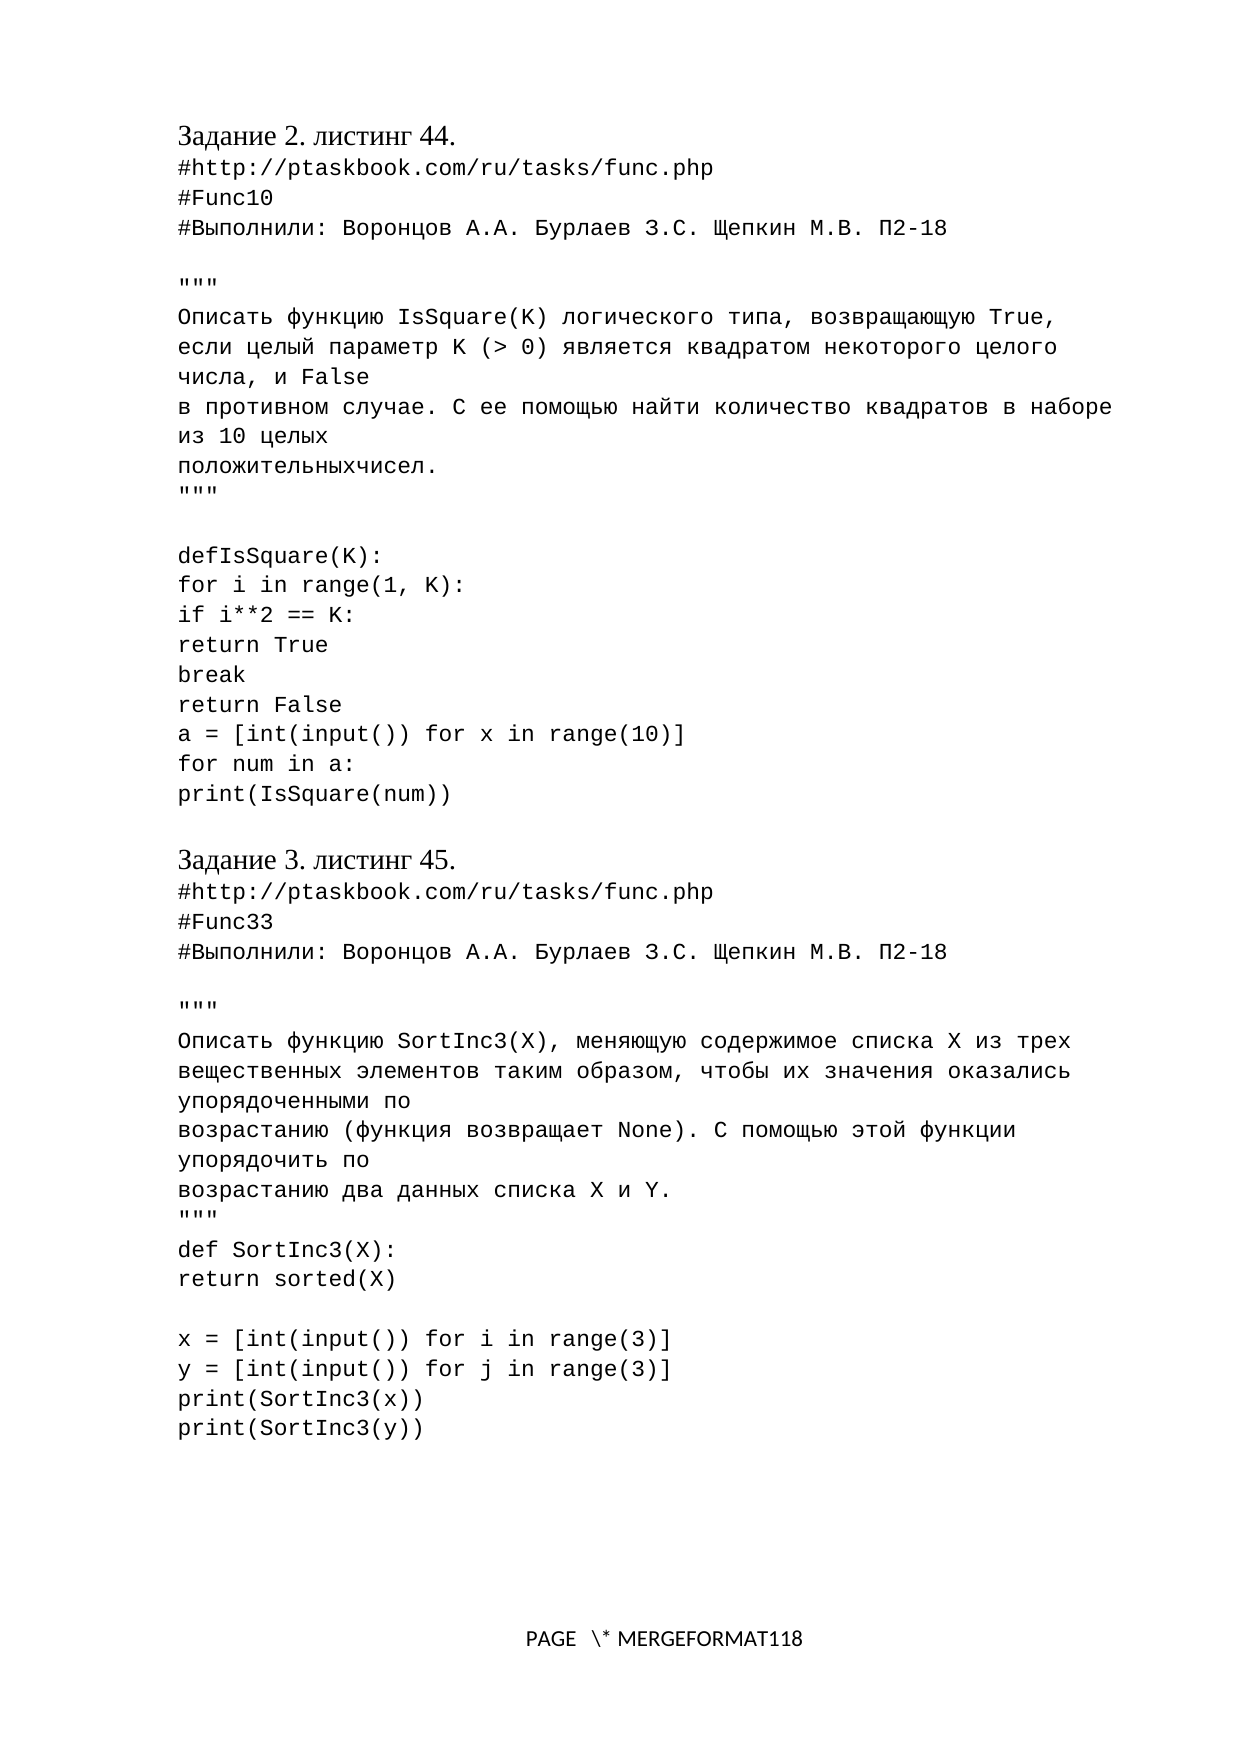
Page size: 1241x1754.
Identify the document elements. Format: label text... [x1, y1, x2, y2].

text Описать функцию SortInc3(X), меняющую содержимое списка X из трех [177, 1029, 1152, 1055]
text def SortInc3(X): [177, 1238, 1152, 1264]
text Описать функцию IsSquare(K) логического типа, возвращающую True, [177, 306, 1152, 332]
text return True [177, 633, 1152, 659]
text """ [177, 276, 1152, 302]
text если целый параметр K (> 0) является квадратом некоторого целого числа, и False [177, 335, 1152, 391]
text вещественных элементов таким образом, чтобы их значения оказались упорядоченными по [177, 1059, 1152, 1115]
text y = [int(input()) for j in range(3)] [177, 1357, 1152, 1383]
text #Выполнили: Воронцов А.А. Бурлаев З.С. Щепкин М.В. П2-18 [177, 940, 1152, 966]
text return False [177, 693, 1152, 719]
text #Func33 [177, 910, 1152, 936]
text x = [int(input()) for i in range(3)] [177, 1327, 1152, 1353]
text for num in a: [177, 752, 1152, 778]
text """ [177, 999, 1152, 1026]
text возрастанию два данных списка X и Y. [177, 1178, 1152, 1204]
text Задание 3. листинг 45. [177, 842, 1152, 875]
text if i**2 == K: [177, 603, 1152, 629]
text print(IsSquare(num)) [177, 782, 1152, 808]
text Задание 2. листинг 44. [177, 118, 1152, 152]
text defIsSquare(K): [177, 544, 1152, 570]
text print(SortInc3(x)) [177, 1387, 1152, 1413]
text возрастанию (функция возвращает None). С помощью этой функции упорядочить по [177, 1119, 1152, 1174]
text break [177, 663, 1152, 689]
text print(SortInc3(y)) [177, 1417, 1152, 1443]
text a = [int(input()) for x in range(10)] [177, 723, 1152, 749]
text for i in range(1, K): [177, 574, 1152, 600]
text положительныхчисел. [177, 454, 1152, 481]
text #Выполнили: Воронцов А.А. Бурлаев З.С. Щепкин М.В. П2-18 [177, 216, 1152, 242]
text #http://ptaskbook.com/ru/tasks/func.php [177, 880, 1152, 906]
text #Func10 [177, 186, 1152, 212]
text """ [177, 1208, 1152, 1234]
text return sorted(X) [177, 1268, 1152, 1294]
text #http://ptaskbook.com/ru/tasks/func.php [177, 157, 1152, 183]
text в противном случае. С ее помощью найти количество квадратов в наборе из 10 целых [177, 395, 1152, 451]
text """ [177, 484, 1152, 510]
